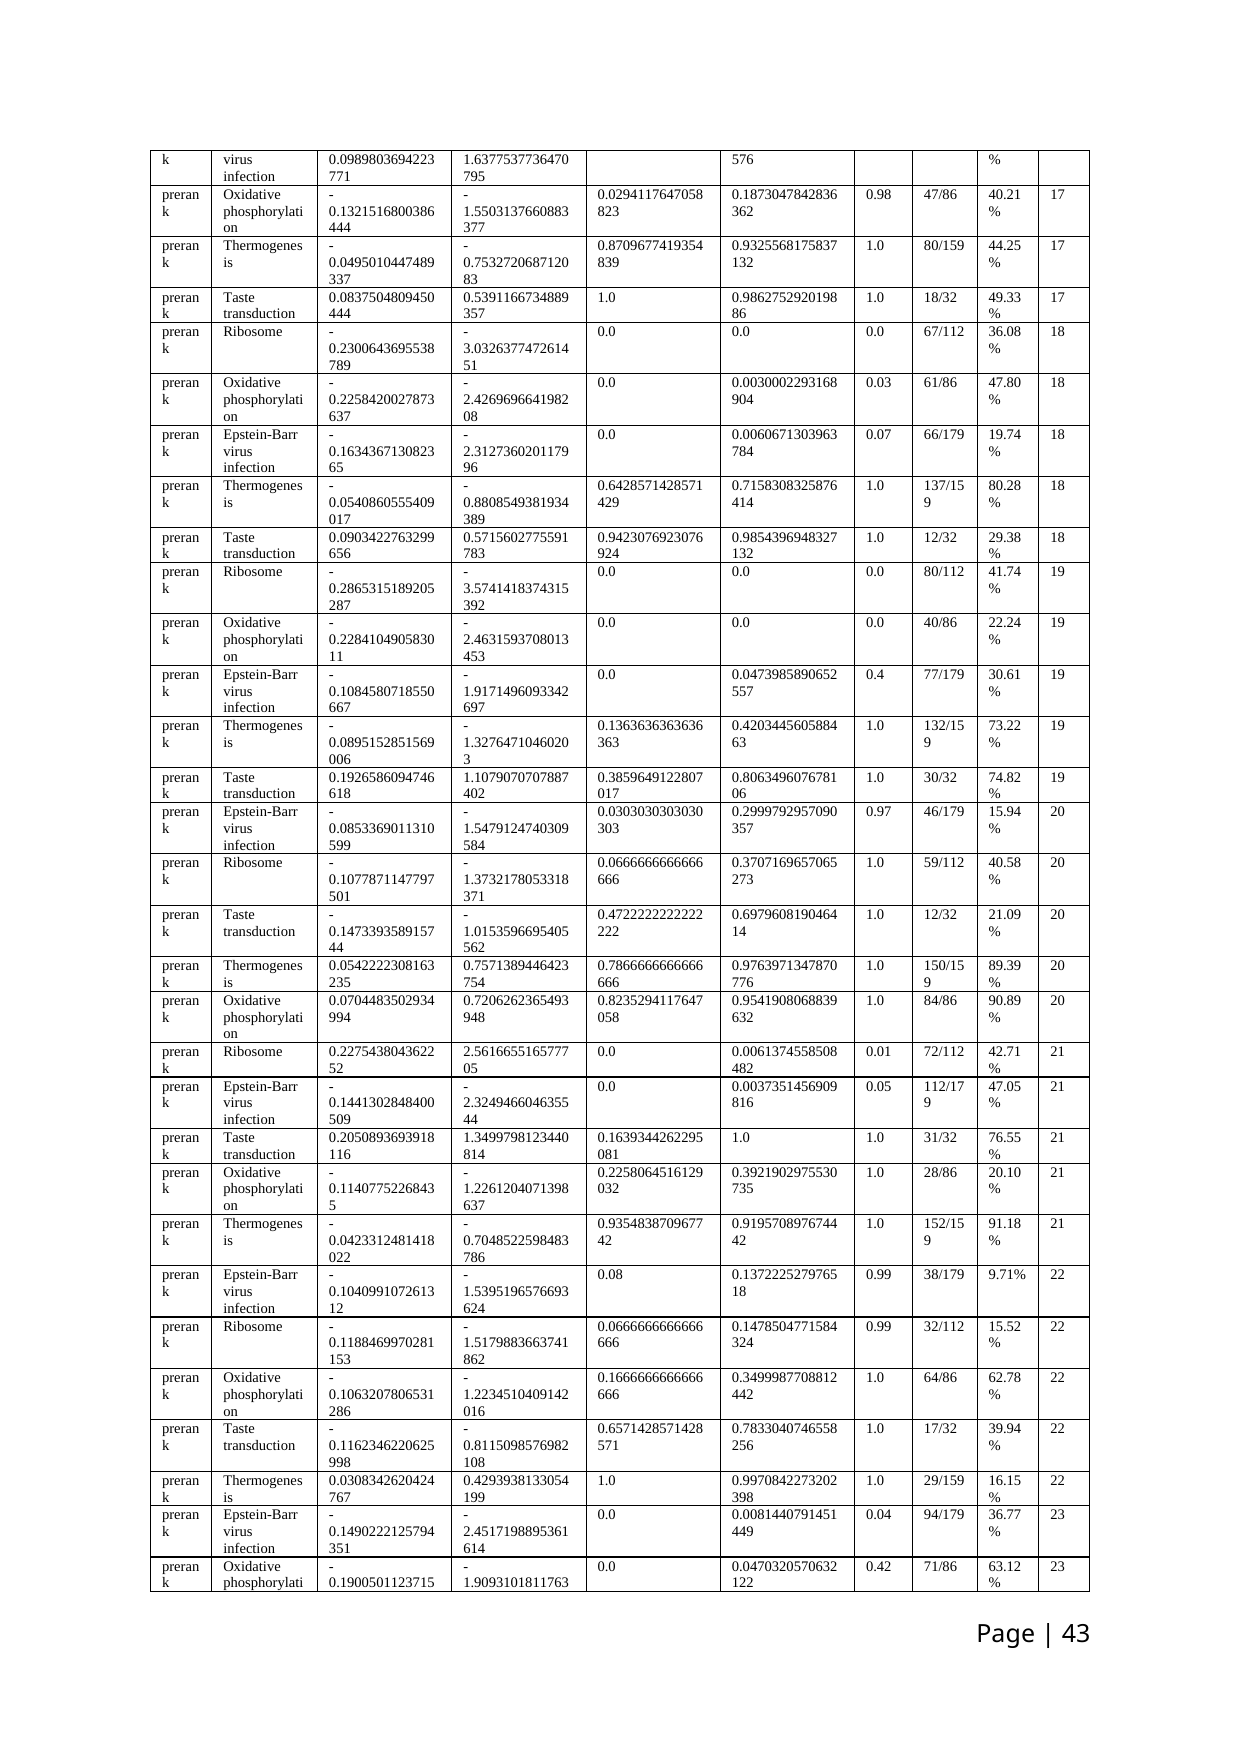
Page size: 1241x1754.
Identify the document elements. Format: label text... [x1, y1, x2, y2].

table_cell 0.137222527976518 [721, 1266, 854, 1316]
table_cell 0.0704483502934994 [318, 992, 451, 1042]
table_cell 1.0 [855, 288, 912, 322]
table_cell prerank [151, 426, 211, 476]
table_cell 0.03 [855, 374, 912, 424]
table_cell 22 [1039, 1266, 1089, 1316]
table_cell 19 [1039, 768, 1089, 802]
table_cell -0.1162346220625998 [318, 1420, 451, 1471]
table_cell 18 [1039, 323, 1089, 373]
table_cell Epstein-Barr virus infection [212, 1266, 317, 1316]
table_cell -0.8808549381934389 [452, 477, 586, 527]
table_cell 0.4722222222222222 [587, 906, 720, 956]
table_cell 22 [1039, 1472, 1089, 1505]
table_cell 23 [1039, 1506, 1089, 1556]
table_cell prerank [151, 1420, 211, 1471]
table_cell 0.697960819046414 [721, 906, 854, 956]
table_cell -1.5479124740309584 [452, 803, 586, 853]
table_cell -0.0495010447489337 [318, 237, 451, 287]
table_cell 0.1405948784347576 [721, 151, 854, 184]
table_cell Thermogenesis [212, 477, 317, 527]
table_cell prerank [151, 957, 211, 991]
table_cell -0.104099107261312 [318, 1266, 451, 1316]
table_cell -2.426969664198208 [452, 374, 586, 424]
table_cell 0.0 [721, 614, 854, 664]
table_cell 22 [1039, 1420, 1089, 1471]
table_cell Taste transduction [212, 1129, 317, 1162]
table_cell Ribosome [212, 1318, 317, 1368]
table_cell 0.08 [587, 1266, 720, 1316]
table_cell -0.1441302848400509 [318, 1078, 451, 1128]
table_cell prerank [151, 1164, 211, 1214]
table_cell prerank [151, 151, 211, 184]
table_cell 18 [1039, 528, 1089, 562]
table_cell 59/112 [913, 854, 977, 904]
table_cell -0.1900501123715608 [318, 1558, 451, 1591]
table_cell Oxidative phosphorylation [212, 186, 317, 236]
table_cell Thermogenesis [212, 1215, 317, 1265]
table_cell -1.0153596695405562 [452, 906, 586, 956]
table_cell 0.01 [855, 1043, 912, 1076]
table_cell 0.0470320570632122 [721, 1558, 854, 1591]
table_cell 17 [1039, 151, 1089, 184]
table_cell Ribosome [212, 854, 317, 904]
table_cell 76.55% [978, 1129, 1038, 1162]
table_cell 21 [1039, 1043, 1089, 1076]
table_cell prerank [151, 1078, 211, 1128]
table_cell 90.89% [978, 992, 1038, 1042]
table_cell 0.0 [587, 1506, 720, 1556]
table_cell 46/179 [913, 803, 977, 853]
table_cell Taste transduction [212, 288, 317, 322]
table_cell 1.0 [855, 1369, 912, 1419]
table_cell -0.8115098576982108 [452, 1420, 586, 1471]
table_cell 0.97 [855, 803, 912, 853]
table_cell 0.3707169657065273 [721, 854, 854, 904]
table_cell 0.04 [855, 1506, 912, 1556]
table_cell prerank [151, 768, 211, 802]
table_cell Ribosome [212, 323, 317, 373]
table_cell 1.0 [855, 1215, 912, 1265]
table_cell 0.0 [721, 323, 854, 373]
table_cell 0.9541908068839632 [721, 992, 854, 1042]
table_cell 0.3859649122807017 [587, 768, 720, 802]
table_cell -0.1077871147797501 [318, 854, 451, 904]
table_cell 0.07 [855, 426, 912, 476]
table_cell -0.7048522598483786 [452, 1215, 586, 1265]
table_cell 66/179 [913, 426, 977, 476]
table_cell 0.986275292019886 [721, 288, 854, 322]
table_cell 20 [1039, 803, 1089, 853]
table_cell 112/179 [913, 1078, 977, 1128]
table_cell -0.2258420027873637 [318, 374, 451, 424]
table_cell 47/86 [913, 186, 977, 236]
table_cell prerank [151, 614, 211, 664]
table_cell 2.561665516577705 [452, 1043, 586, 1076]
table_cell 21 [1039, 1164, 1089, 1214]
table_cell prerank [151, 237, 211, 287]
table_cell 0.7833040746558256 [721, 1420, 854, 1471]
table_cell 0.0666666666666666 [587, 854, 720, 904]
table_cell 1.0 [855, 1472, 912, 1505]
table_cell prerank [151, 717, 211, 767]
table_cell 64/86 [913, 1369, 977, 1419]
table_cell 80.28% [978, 477, 1038, 527]
table_cell 132/159 [913, 717, 977, 767]
table_cell -2.4517198895361614 [452, 1506, 586, 1556]
table_cell 0.0 [587, 323, 720, 373]
table_cell 0.3499987708812442 [721, 1369, 854, 1419]
table_cell 21 [1039, 1129, 1089, 1162]
table_cell 40/86 [913, 614, 977, 664]
table_cell -0.147339358915744 [318, 906, 451, 956]
table_cell 17/32 [913, 1420, 977, 1471]
table_cell 0.2050893693918116 [318, 1129, 451, 1162]
table_cell Epstein-Barr virus infection [212, 666, 317, 716]
table_cell prerank [151, 1318, 211, 1368]
table_cell -3.032637747261451 [452, 323, 586, 373]
table_cell 20.10% [978, 1164, 1038, 1214]
table_cell 1.0 [855, 957, 912, 991]
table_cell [212, 1558, 317, 1591]
table_cell -0.1063207806531286 [318, 1369, 451, 1419]
table_cell prerank [151, 1369, 211, 1419]
table_cell -0.0540860555409017 [318, 477, 451, 527]
table_cell 0.6571428571428571 [587, 1420, 720, 1471]
table_cell prerank [151, 666, 211, 716]
table_cell 0.0030002293168904 [721, 374, 854, 424]
table_cell -2.324946604635544 [452, 1078, 586, 1128]
table_cell 19 [1039, 717, 1089, 767]
table_cell 0.420344560588463 [721, 717, 854, 767]
table_cell 1.0 [855, 237, 912, 287]
table_cell 0.5715602775591783 [452, 528, 586, 562]
table_cell 0.98 [855, 186, 912, 236]
table_cell 0.0903422763299656 [318, 528, 451, 562]
table_cell 0.9970842273202398 [721, 1472, 854, 1505]
table_cell 0.0 [587, 666, 720, 716]
table_cell -1.5503137660883377 [452, 186, 586, 236]
table_cell -0.1188469970281153 [318, 1318, 451, 1368]
table_cell 21 [1039, 1078, 1089, 1128]
table_cell 0.919570897674442 [721, 1215, 854, 1265]
table_cell Oxidative phosphorylation [212, 992, 317, 1042]
table_cell 44.25% [978, 237, 1038, 287]
table_cell -1.909310181176379 [452, 1558, 586, 1591]
table_cell 0.0 [721, 563, 854, 613]
table_cell 16.15% [978, 1472, 1038, 1505]
table_cell Oxidative phosphorylation [212, 1369, 317, 1419]
table_cell -0.228410490583011 [318, 614, 451, 664]
table_cell 71/86 [913, 1558, 977, 1591]
table_cell -0.1321516800386444 [318, 186, 451, 236]
table_cell 12/32 [913, 528, 977, 562]
table_cell Epstein-Barr virus infection [212, 1506, 317, 1556]
table_cell 0.0 [587, 614, 720, 664]
table_cell 0.1873047842836362 [721, 186, 854, 236]
table_cell 19 [1039, 666, 1089, 716]
table_cell -1.5395196576693624 [452, 1266, 586, 1316]
table_cell 17 [1039, 237, 1089, 287]
table_cell 21 [1039, 1215, 1089, 1265]
table_cell -0.2300643695538789 [318, 323, 451, 373]
table_cell 15.94% [978, 803, 1038, 853]
table_cell 0.8709677419354839 [587, 237, 720, 287]
table_cell 0.0060671303963784 [721, 426, 854, 476]
table_cell -0.1490222125794351 [318, 1506, 451, 1556]
table_cell 42.71% [978, 1043, 1038, 1076]
table_cell prerank [151, 288, 211, 322]
table_cell 0.0 [587, 1043, 720, 1076]
table_cell 1.0 [855, 477, 912, 527]
table_cell 38/179 [913, 1266, 977, 1316]
table_cell -2.4631593708013453 [452, 614, 586, 664]
table_cell -3.5741418374315392 [452, 563, 586, 613]
table_cell 0.0 [855, 323, 912, 373]
table_cell 62.78% [978, 1369, 1038, 1419]
table_cell 0.9423076923076924 [587, 528, 720, 562]
table_cell Ribosome [212, 1043, 317, 1076]
table_cell 31/32 [913, 1129, 977, 1162]
table_cell prerank [151, 374, 211, 424]
table_cell 0.7206262365493948 [452, 992, 586, 1042]
table_cell 80/159 [913, 237, 977, 287]
table_cell 0.6428571428571429 [587, 477, 720, 527]
table_cell 0.0061374558508482 [721, 1043, 854, 1076]
table_cell 0.0303030303030303 [587, 803, 720, 853]
table_cell Ribosome [212, 563, 317, 613]
table_cell Oxidative phosphorylation [212, 614, 317, 664]
table_cell 1.0 [855, 528, 912, 562]
table_cell 0.1666666666666666 [587, 1369, 720, 1419]
table_cell 0.05 [855, 1078, 912, 1128]
table_cell 91.18% [978, 1215, 1038, 1265]
table_cell 1.1079070707887402 [452, 768, 586, 802]
table_cell Thermogenesis [212, 1472, 317, 1505]
table_cell 37.03% [978, 151, 1038, 184]
table_cell 36.77% [978, 1506, 1038, 1556]
table_cell prerank [151, 1266, 211, 1316]
table_cell Epstein-Barr virus infection [212, 426, 317, 476]
table_cell 152/159 [913, 1215, 977, 1265]
table_cell prerank [151, 477, 211, 527]
table_cell Taste transduction [212, 1420, 317, 1471]
table_cell 0.95 [855, 151, 912, 184]
table_cell prerank [151, 1472, 211, 1505]
table_cell 0.806349607678106 [721, 768, 854, 802]
table_cell 0.2999792957090357 [721, 803, 854, 853]
table_cell -0.0895152851569006 [318, 717, 451, 767]
table_cell Oxidative phosphorylation [212, 1164, 317, 1214]
table_cell 73.22% [978, 717, 1038, 767]
table_cell 22 [1039, 1369, 1089, 1419]
table_cell -1.32764710460203 [452, 717, 586, 767]
table_cell -0.753272068712083 [452, 237, 586, 287]
table_cell -1.5179883663741862 [452, 1318, 586, 1368]
table_cell prerank [151, 1506, 211, 1556]
table_cell 1.0 [855, 992, 912, 1042]
table_cell 72/112 [913, 1043, 977, 1076]
table_cell 40.21% [978, 186, 1038, 236]
table_cell -0.0989803694223771 [318, 151, 451, 184]
table_cell 20 [1039, 906, 1089, 956]
table_cell Thermogenesis [212, 717, 317, 767]
table_cell prerank [151, 1129, 211, 1162]
table_cell -1.2261204071398637 [452, 1164, 586, 1214]
table_cell 0.4 [855, 666, 912, 716]
table_cell -0.0853369011310599 [318, 803, 451, 853]
table_cell 0.1363636363636363 [587, 717, 720, 767]
table_cell 0.1478504771584324 [721, 1318, 854, 1368]
table_cell 17 [1039, 288, 1089, 322]
table_cell 0.2258064516129032 [587, 1164, 720, 1214]
table_cell 0.0 [587, 374, 720, 424]
table_cell 47.80% [978, 374, 1038, 424]
table_cell 18 [1039, 374, 1089, 424]
table_cell 9.71% [978, 1266, 1038, 1316]
table_cell 0.9854396948327132 [721, 528, 854, 562]
table_cell 0.935483870967742 [587, 1215, 720, 1265]
table_cell Oxidative phosphorylation [212, 374, 317, 424]
table_cell 0.8235294117647058 [587, 992, 720, 1042]
table_cell -2.312736020117996 [452, 426, 586, 476]
table_cell 1.0 [855, 1129, 912, 1162]
table_cell 18/32 [913, 288, 977, 322]
table_cell -1.2234510409142016 [452, 1369, 586, 1419]
table_cell 0.1926586094746618 [318, 768, 451, 802]
table_cell 40.58% [978, 854, 1038, 904]
table_cell 19 [1039, 614, 1089, 664]
table_cell 0.0308342620424767 [318, 1472, 451, 1505]
table_cell 1.0 [587, 1472, 720, 1505]
table_cell 17 [1039, 186, 1089, 236]
table_cell 19.74% [978, 426, 1038, 476]
table_cell Taste transduction [212, 906, 317, 956]
table_cell 0.0473985890652557 [721, 666, 854, 716]
table_cell 39.94% [978, 1420, 1038, 1471]
table_cell 22.24% [978, 614, 1038, 664]
table_cell 0.7158308325876414 [721, 477, 854, 527]
table_cell 0.0 [587, 1078, 720, 1128]
table_cell 1.0 [855, 768, 912, 802]
table_cell 47.05% [978, 1078, 1038, 1128]
table_cell 12/32 [913, 906, 977, 956]
table_cell prerank [151, 1558, 211, 1591]
table_cell 19 [1039, 563, 1089, 613]
table_cell prerank [151, 563, 211, 613]
table_cell 63.12% [978, 1558, 1038, 1591]
table_cell 0.0 [587, 563, 720, 613]
table_cell 29/159 [913, 1472, 977, 1505]
table_cell 0.3921902975530735 [721, 1164, 854, 1214]
table_cell 0.0837504809450444 [318, 288, 451, 322]
table_cell 0.0 [855, 614, 912, 664]
table_cell 1.0 [587, 288, 720, 322]
table_cell 1.3499798123440814 [452, 1129, 586, 1162]
table_cell 0.7866666666666666 [587, 957, 720, 991]
table_cell 1.0 [855, 1164, 912, 1214]
table_cell 1.0 [855, 1420, 912, 1471]
table_cell 74.82% [978, 768, 1038, 802]
table_cell 0.0 [855, 563, 912, 613]
table_cell 21.09% [978, 906, 1038, 956]
table_cell 32/112 [913, 1318, 977, 1368]
table_cell 67/112 [913, 323, 977, 373]
table_cell prerank [151, 1043, 211, 1076]
table_cell -1.3732178053318371 [452, 854, 586, 904]
table_cell 0.0 [587, 151, 720, 184]
table_cell 49.33% [978, 288, 1038, 322]
table_cell Taste transduction [212, 528, 317, 562]
table_cell 0.0542222308163235 [318, 957, 451, 991]
table_cell 80/112 [913, 563, 977, 613]
table_cell 1.0 [855, 854, 912, 904]
table_cell 94/179 [913, 1506, 977, 1556]
table_cell 1.0 [855, 906, 912, 956]
table_cell prerank [151, 323, 211, 373]
table_cell 1.0 [855, 717, 912, 767]
table_cell 0.9763971347870776 [721, 957, 854, 991]
table_cell Thermogenesis [212, 957, 317, 991]
table_cell 1.0 [721, 1129, 854, 1162]
table_cell 137/159 [913, 477, 977, 527]
table_cell 0.0081440791451449 [721, 1506, 854, 1556]
table_cell -0.11407752268435 [318, 1164, 451, 1214]
table_cell 0.0 [587, 1558, 720, 1591]
table_cell 0.1639344262295081 [587, 1129, 720, 1162]
table_cell Taste transduction [212, 768, 317, 802]
table_cell -0.1084580718550667 [318, 666, 451, 716]
table_cell 20 [1039, 854, 1089, 904]
table_cell prerank [151, 528, 211, 562]
table_cell -0.2865315189205287 [318, 563, 451, 613]
table_cell -1.9171496093342697 [452, 666, 586, 716]
table_cell 0.99 [855, 1266, 912, 1316]
table_cell Epstein-Barr virus infection [212, 803, 317, 853]
table_cell 0.42 [855, 1558, 912, 1591]
table_cell 15.52% [978, 1318, 1038, 1368]
table_cell 41.74% [978, 563, 1038, 613]
table_cell 150/159 [913, 957, 977, 991]
table_cell 30.61% [978, 666, 1038, 716]
table_cell 36.08% [978, 323, 1038, 373]
table_cell Thermogenesis [212, 237, 317, 287]
table_cell 0.0294117647058823 [587, 186, 720, 236]
table_cell 0.0 [587, 426, 720, 476]
table_cell 89.39% [978, 957, 1038, 991]
table_cell -0.0423312481418022 [318, 1215, 451, 1265]
table_cell 0.7571389446423754 [452, 957, 586, 991]
table_cell 0.4293938133054199 [452, 1472, 586, 1505]
table_cell 0.0666666666666666 [587, 1318, 720, 1368]
table_cell Epstein-Barr virus infection [212, 1078, 317, 1128]
table_cell prerank [151, 854, 211, 904]
table_cell 84/86 [913, 992, 977, 1042]
table_cell 0.99 [855, 1318, 912, 1368]
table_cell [212, 151, 317, 184]
table_cell prerank [151, 186, 211, 236]
table_cell 18 [1039, 477, 1089, 527]
table_cell -0.163436713082365 [318, 426, 451, 476]
table_cell 0.9325568175837132 [721, 237, 854, 287]
table_cell 30/32 [913, 768, 977, 802]
table_cell 86/179 [913, 151, 977, 184]
table_cell prerank [151, 992, 211, 1042]
table_cell 0.0037351456909816 [721, 1078, 854, 1128]
table_cell 77/179 [913, 666, 977, 716]
table_cell 23 [1039, 1558, 1089, 1591]
table_cell prerank [151, 1215, 211, 1265]
table_cell 29.38% [978, 528, 1038, 562]
table_cell 0.227543804362252 [318, 1043, 451, 1076]
table_cell prerank [151, 906, 211, 956]
table_cell 28/86 [913, 1164, 977, 1214]
table_cell 61/86 [913, 374, 977, 424]
table_cell 22 [1039, 1318, 1089, 1368]
table_cell 20 [1039, 992, 1089, 1042]
table_cell 20 [1039, 957, 1089, 991]
table_cell prerank [151, 803, 211, 853]
table_cell -1.6377537736470795 [452, 151, 586, 184]
table_cell 0.5391166734889357 [452, 288, 586, 322]
table_cell 18 [1039, 426, 1089, 476]
